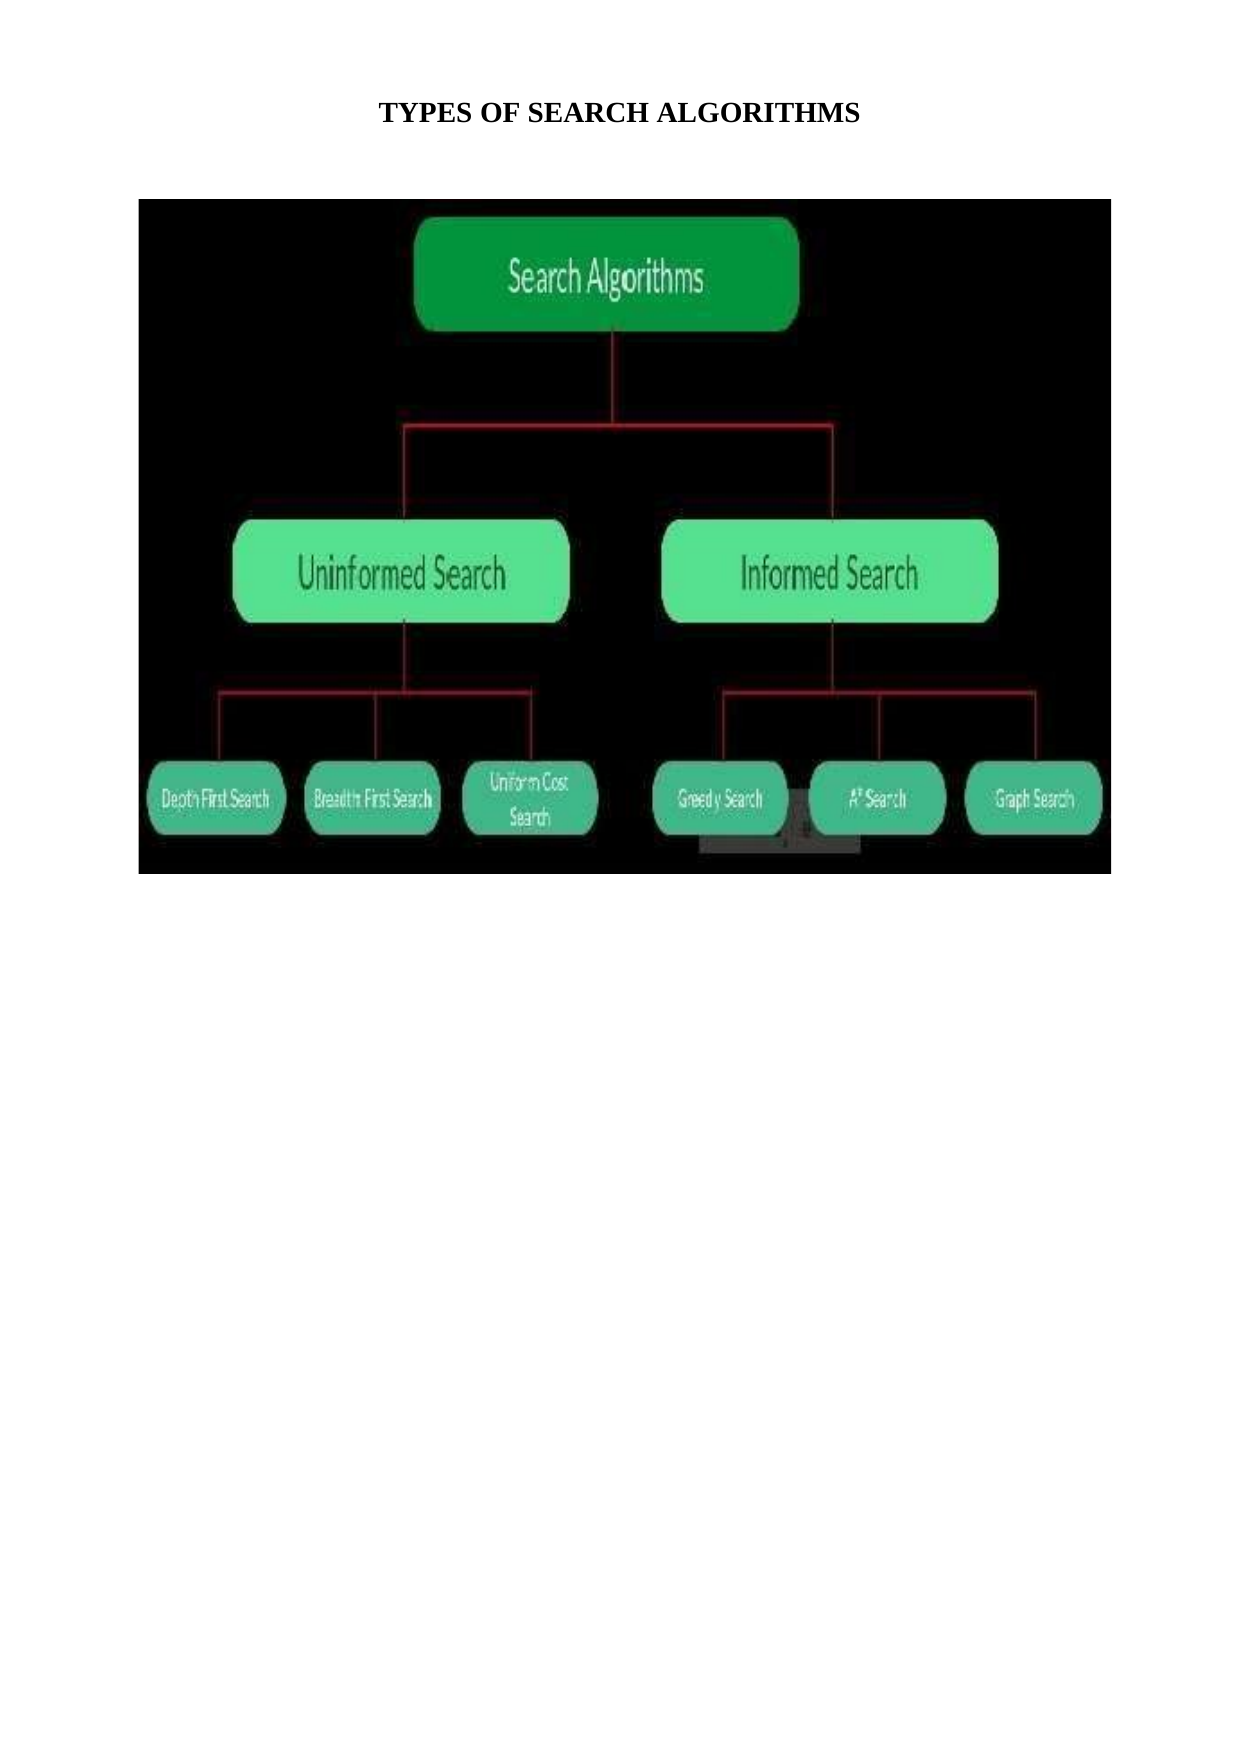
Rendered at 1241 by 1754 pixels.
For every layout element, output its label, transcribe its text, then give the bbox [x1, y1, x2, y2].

picture [138, 199, 1112, 874]
subtitle TYPES OF SEARCH ALGORITHMS [91, 95, 1148, 129]
